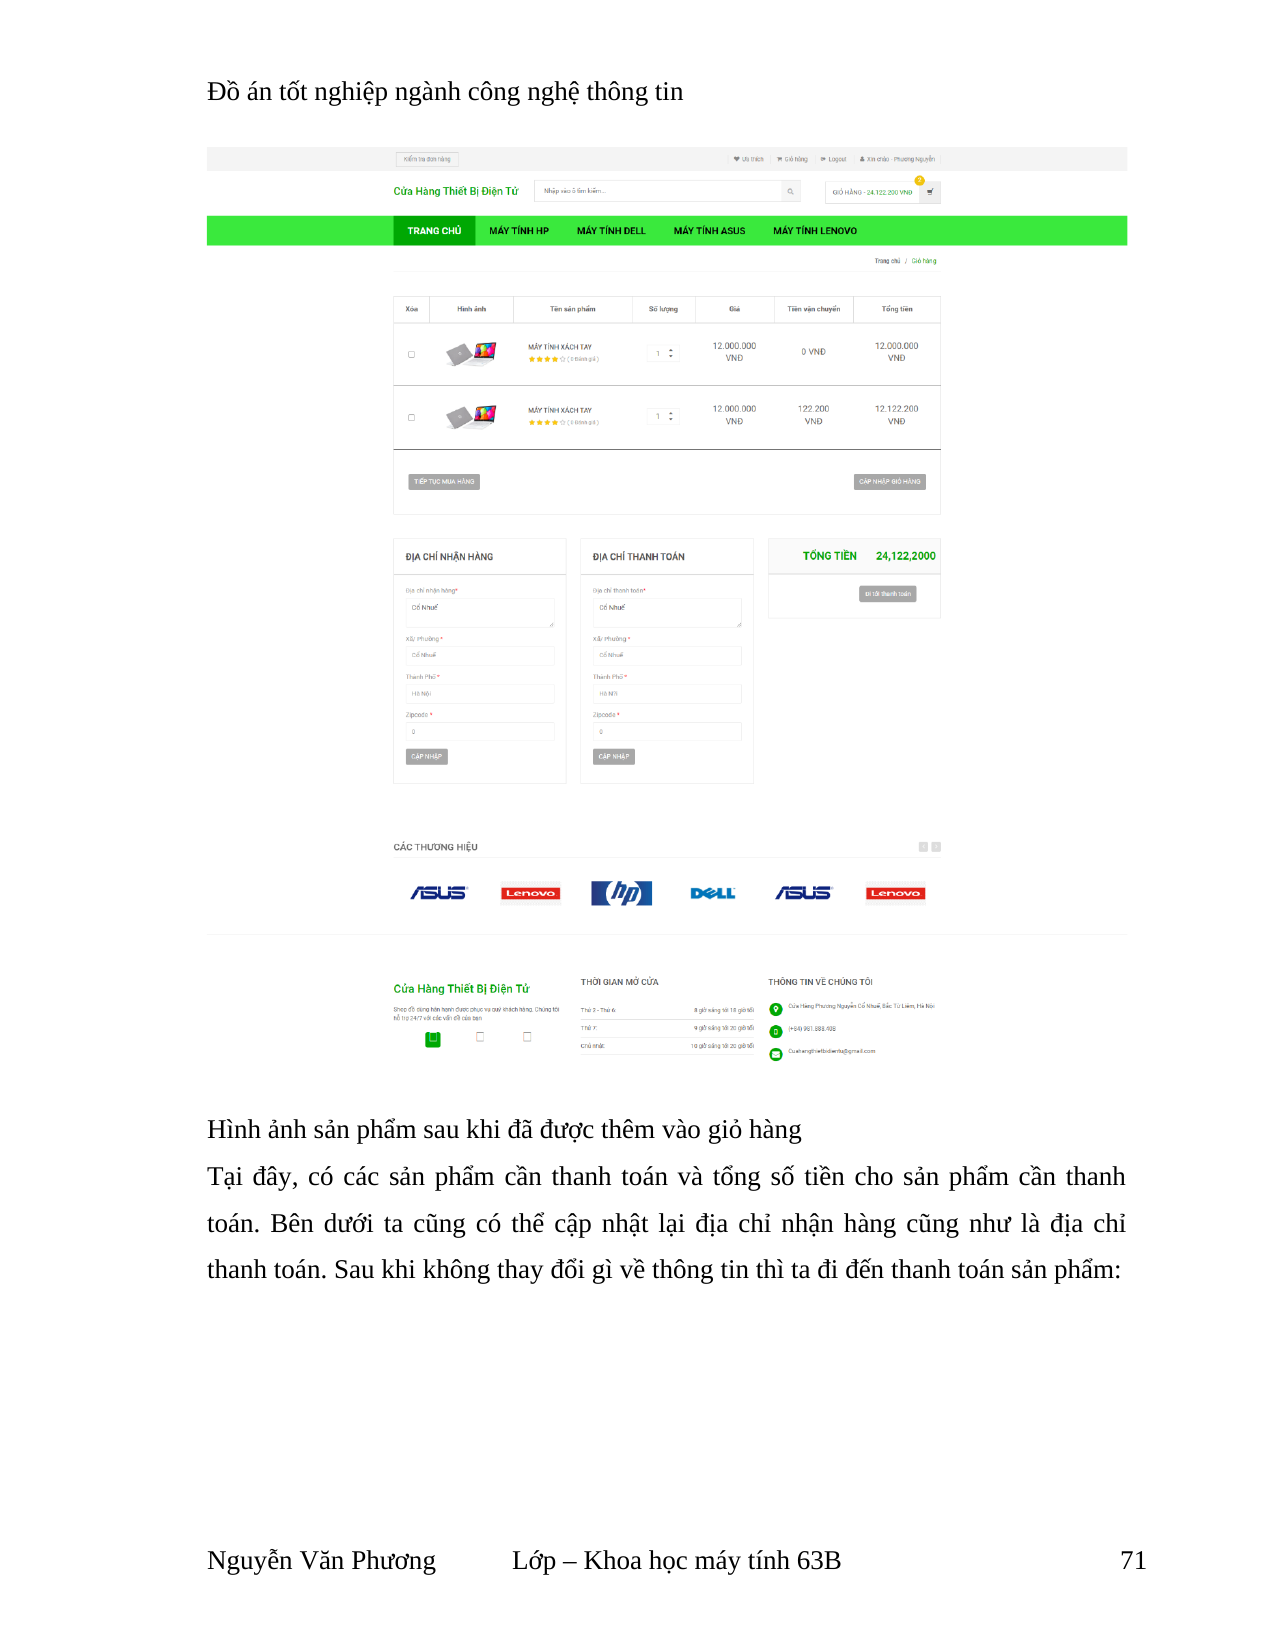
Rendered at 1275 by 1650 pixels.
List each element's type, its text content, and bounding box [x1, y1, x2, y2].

picture [206, 147, 1128, 1098]
text Tại đây, có các sản phẩm cần thanh toán và tổng số tiền cho sản phẩm cần thanh toán. Bên dưới ta cũng có thể cập nhật lại địa chỉ nhận hàng cũng như là địa chỉ thanh toán. Sau khi không thay đổi gì về thông tin thì ta đi đến thanh toán sản phẩm: [207, 1160, 1127, 1284]
text Hình ảnh sản phẩm sau khi đã được thêm vào giỏ hàng [207, 1113, 1127, 1144]
